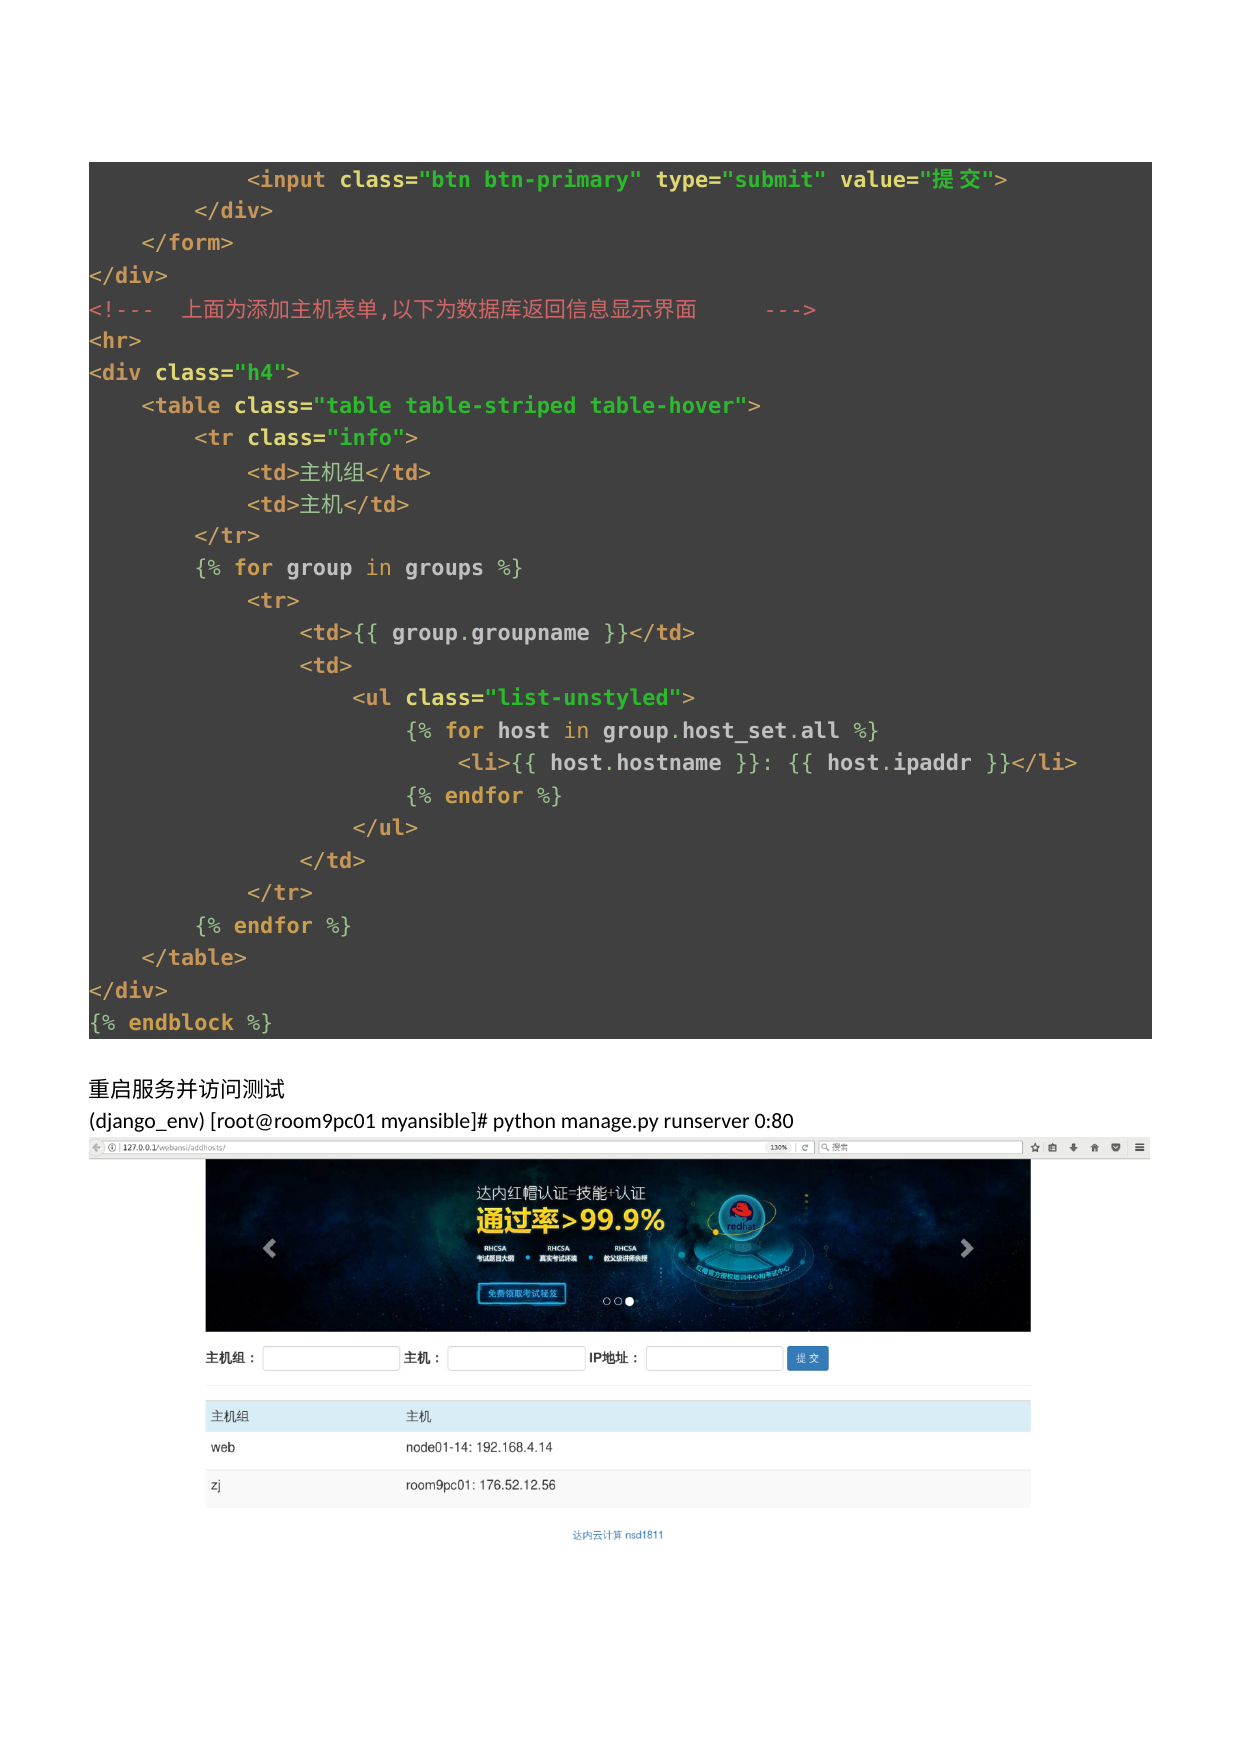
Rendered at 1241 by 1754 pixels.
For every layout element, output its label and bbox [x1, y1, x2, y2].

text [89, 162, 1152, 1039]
picture [88, 1137, 1151, 1546]
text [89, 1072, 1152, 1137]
